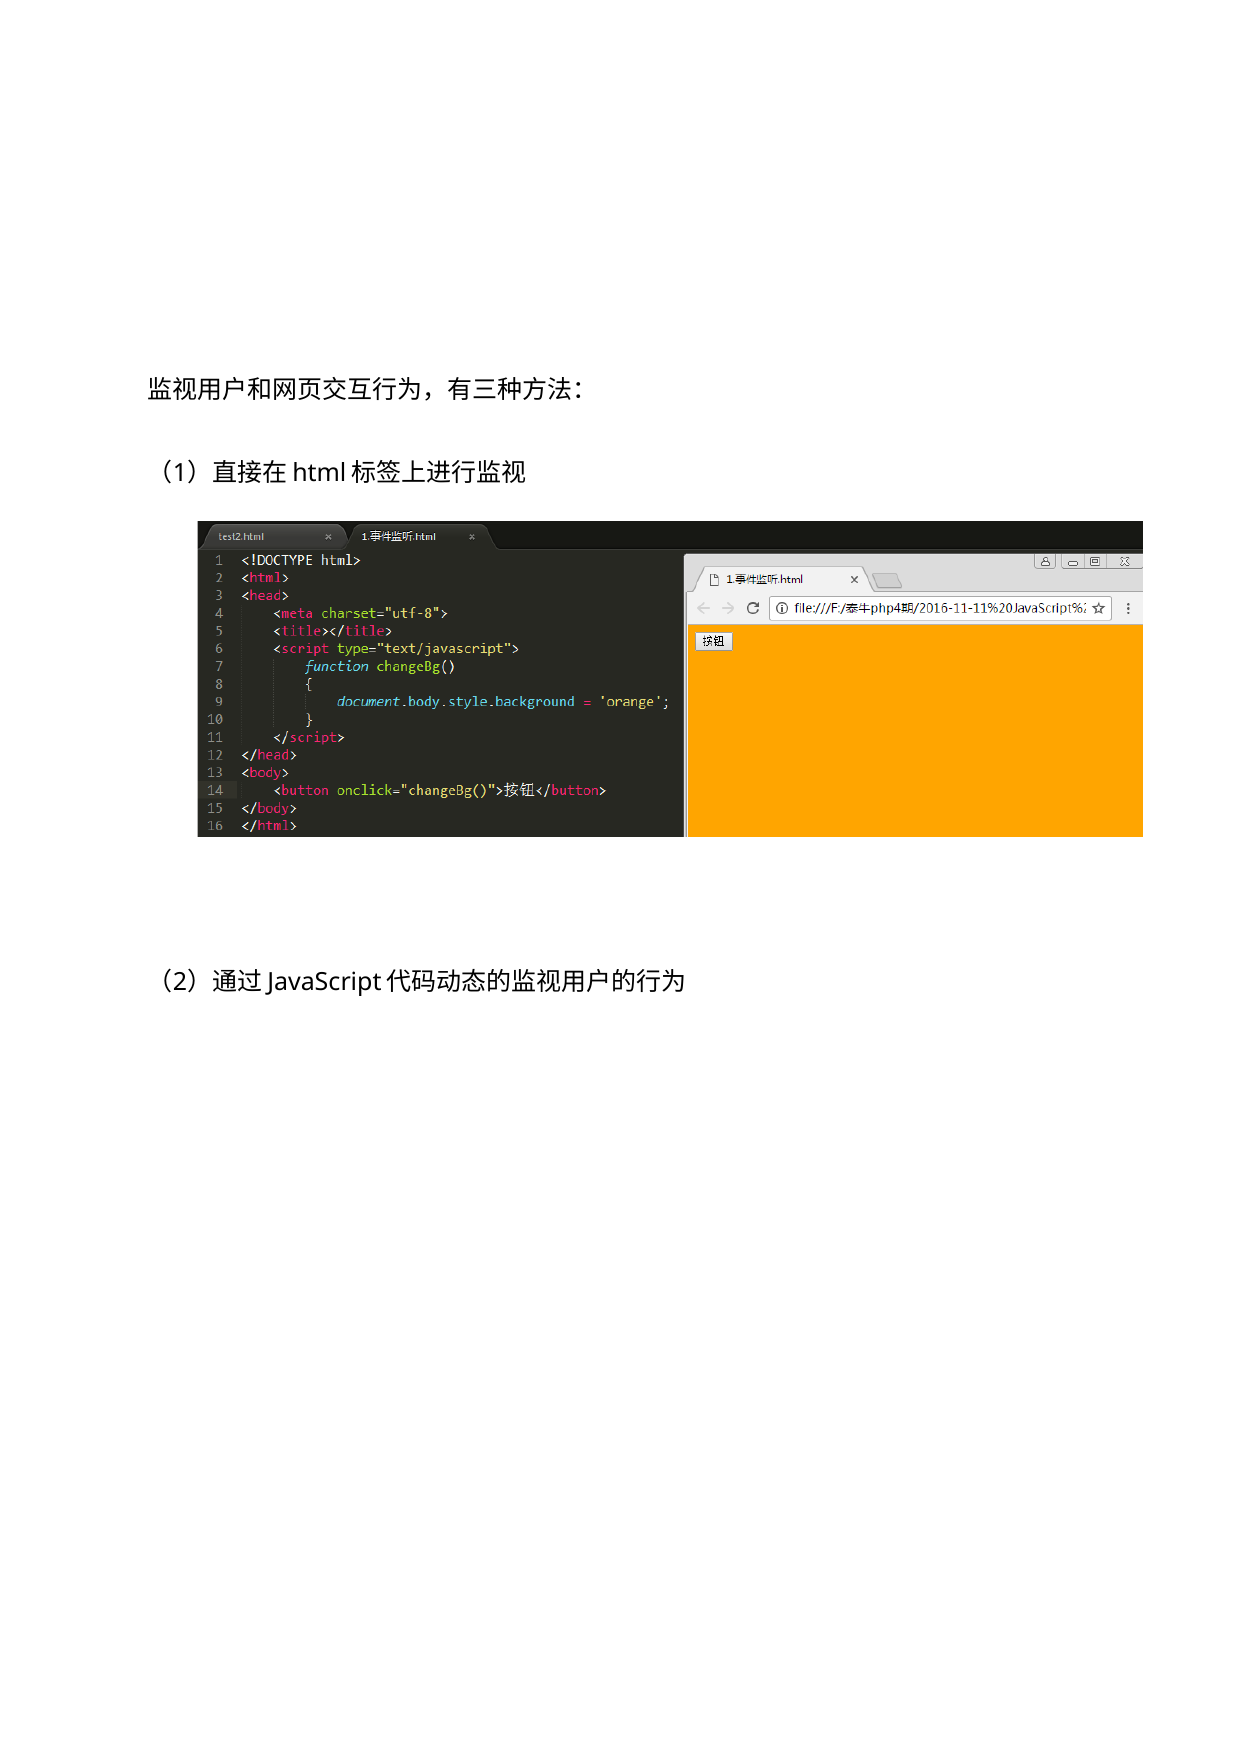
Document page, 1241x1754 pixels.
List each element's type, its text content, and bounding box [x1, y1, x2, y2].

list 通过JavaScript代码动态的监视用户的行为 [148, 947, 1092, 1012]
text （1）直接在html标签上进行监视 [148, 438, 1092, 503]
picture [197, 521, 1143, 837]
text 监视用户和网页交互行为，有三种方法： [148, 355, 1092, 420]
